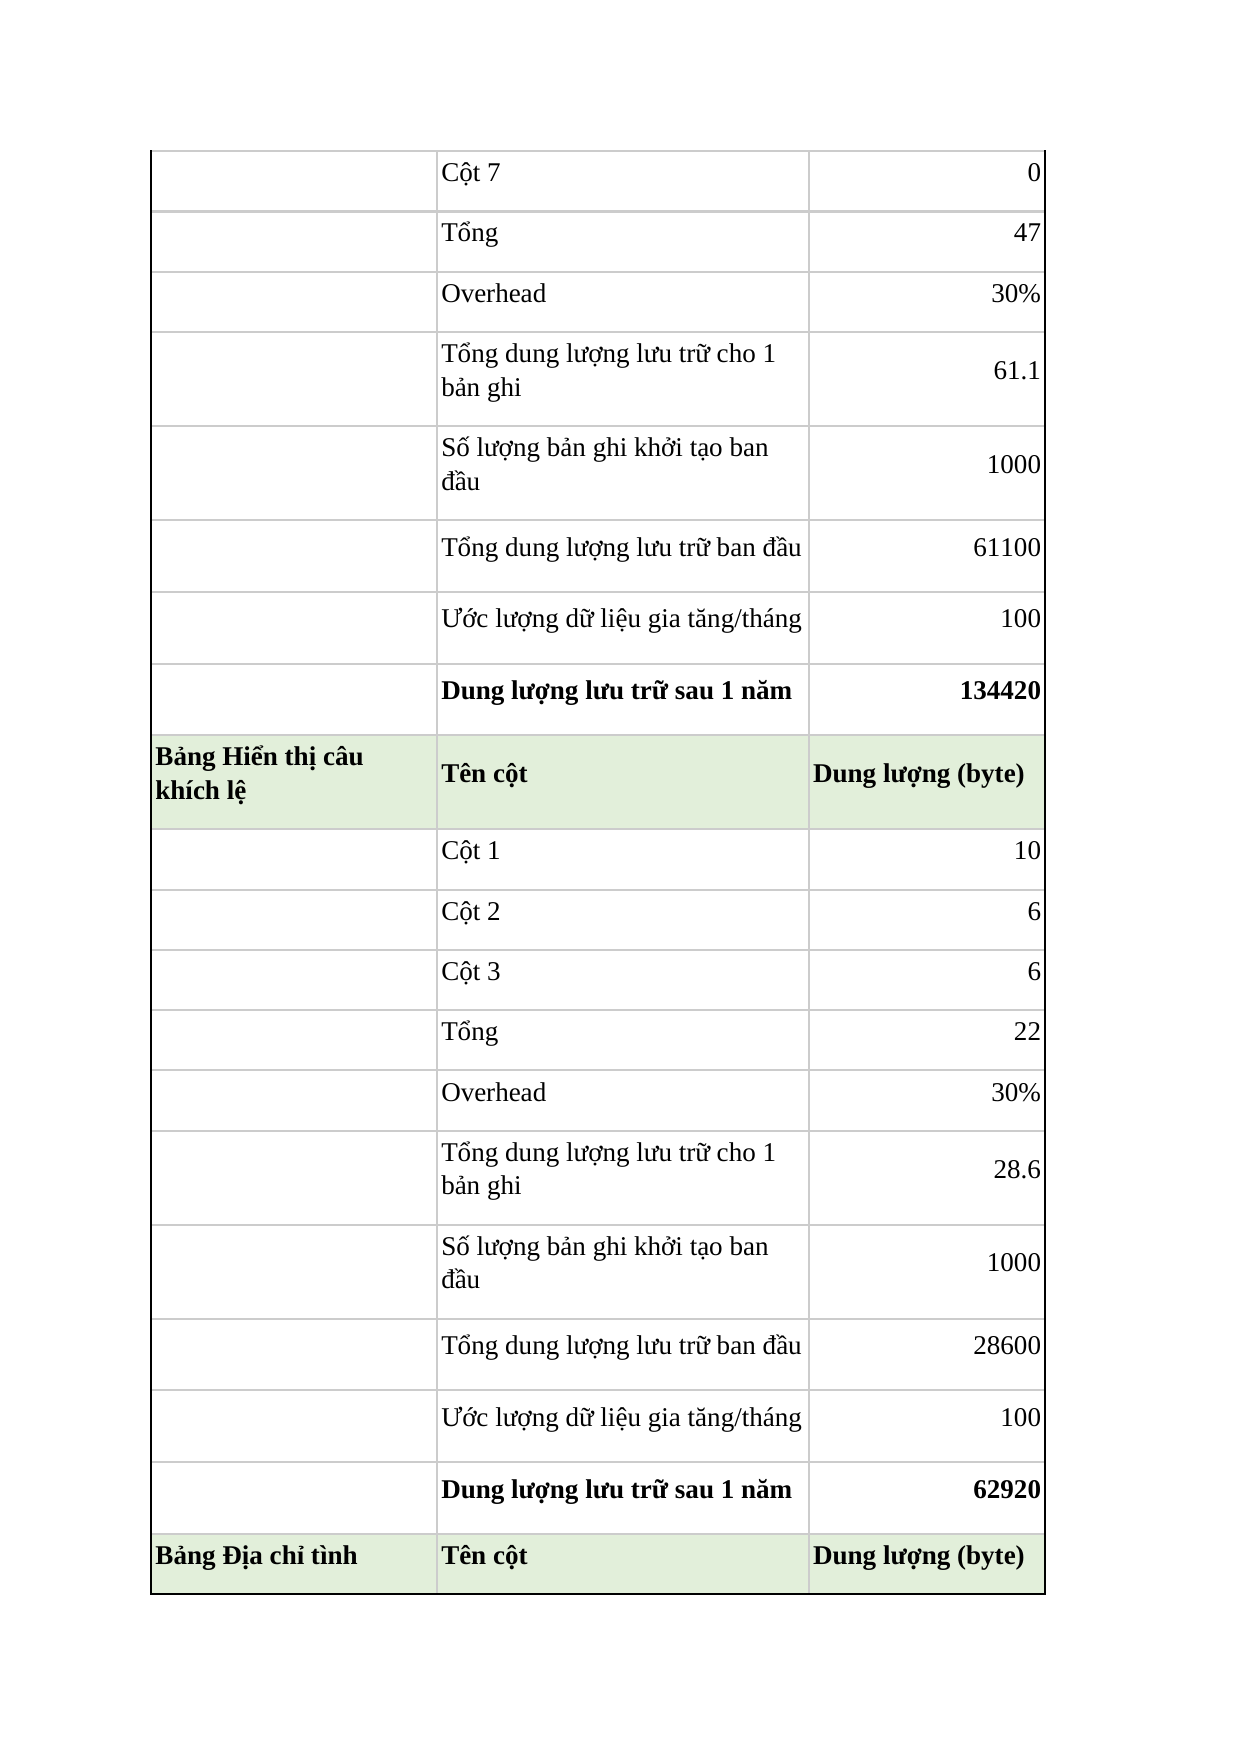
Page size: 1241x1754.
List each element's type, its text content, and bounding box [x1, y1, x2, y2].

table_cell 28.6 [810, 1132, 1044, 1223]
table_cell [152, 830, 436, 888]
table_cell Cột 3 [438, 951, 808, 1009]
table_cell Cột 1 [438, 830, 808, 888]
table_cell 61100 [810, 521, 1044, 591]
table_cell Cột 7 [438, 152, 808, 210]
table_cell Tổng [438, 1011, 808, 1069]
table_cell [152, 891, 436, 949]
table_cell 6 [810, 891, 1044, 949]
table_cell [152, 1320, 436, 1389]
table_cell Cột 2 [438, 891, 808, 949]
table_cell 134420 [810, 665, 1044, 734]
table_cell Overhead [438, 1071, 808, 1130]
table_cell [152, 951, 436, 1009]
table_cell Tổng [438, 213, 808, 271]
table_cell 6 [810, 951, 1044, 1009]
table_cell [152, 1132, 436, 1223]
table_cell 1000 [810, 1226, 1044, 1317]
table_cell [152, 1226, 436, 1317]
table_cell 28600 [810, 1320, 1044, 1389]
table_cell 30% [810, 1071, 1044, 1130]
table_cell Tên cột [438, 736, 808, 828]
table_cell [152, 333, 436, 425]
table_cell 22 [810, 1011, 1044, 1069]
table_cell Dung lượng lưu trữ sau 1 năm [438, 1463, 808, 1533]
table_cell [152, 593, 436, 662]
table_cell [152, 273, 436, 331]
table_cell 62920 [810, 1463, 1044, 1533]
table_cell 10 [810, 830, 1044, 888]
table_cell [152, 152, 436, 210]
table_cell 30% [810, 273, 1044, 331]
table_cell Tổng dung lượng lưu trữ cho 1 bản ghi [438, 1132, 808, 1223]
table_cell Bảng Hiển thị câu khích lệ [152, 736, 436, 828]
table_cell Dung lượng lưu trữ sau 1 năm [438, 665, 808, 734]
table_cell Tổng dung lượng lưu trữ ban đầu [438, 521, 808, 591]
table_cell Số lượng bản ghi khởi tạo ban đầu [438, 1226, 808, 1317]
table_cell [152, 521, 436, 591]
table_cell Dung lượng (byte) [810, 736, 1044, 828]
table_cell Dung lượng (byte) [810, 1535, 1044, 1593]
table_cell 100 [810, 593, 1044, 662]
table_cell 1000 [810, 427, 1044, 519]
table_cell [152, 1391, 436, 1461]
table_cell [152, 427, 436, 519]
table_cell [152, 1011, 436, 1069]
table_cell Overhead [438, 273, 808, 331]
table_cell 47 [810, 213, 1044, 271]
table_cell Tổng dung lượng lưu trữ ban đầu [438, 1320, 808, 1389]
table_cell Tổng dung lượng lưu trữ cho 1 bản ghi [438, 333, 808, 425]
table_cell [152, 665, 436, 734]
table_cell 61.1 [810, 333, 1044, 425]
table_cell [152, 1535, 436, 1593]
table_cell [152, 1463, 436, 1533]
table_cell Số lượng bản ghi khởi tạo ban đầu [438, 427, 808, 519]
table_cell Ước lượng dữ liệu gia tăng/tháng [438, 1391, 808, 1461]
table_cell 100 [810, 1391, 1044, 1461]
table_cell Ước lượng dữ liệu gia tăng/tháng [438, 593, 808, 662]
table_cell 0 [810, 152, 1044, 210]
table_cell [152, 1071, 436, 1130]
table_cell Tên cột [438, 1535, 808, 1593]
table_cell [152, 213, 436, 271]
